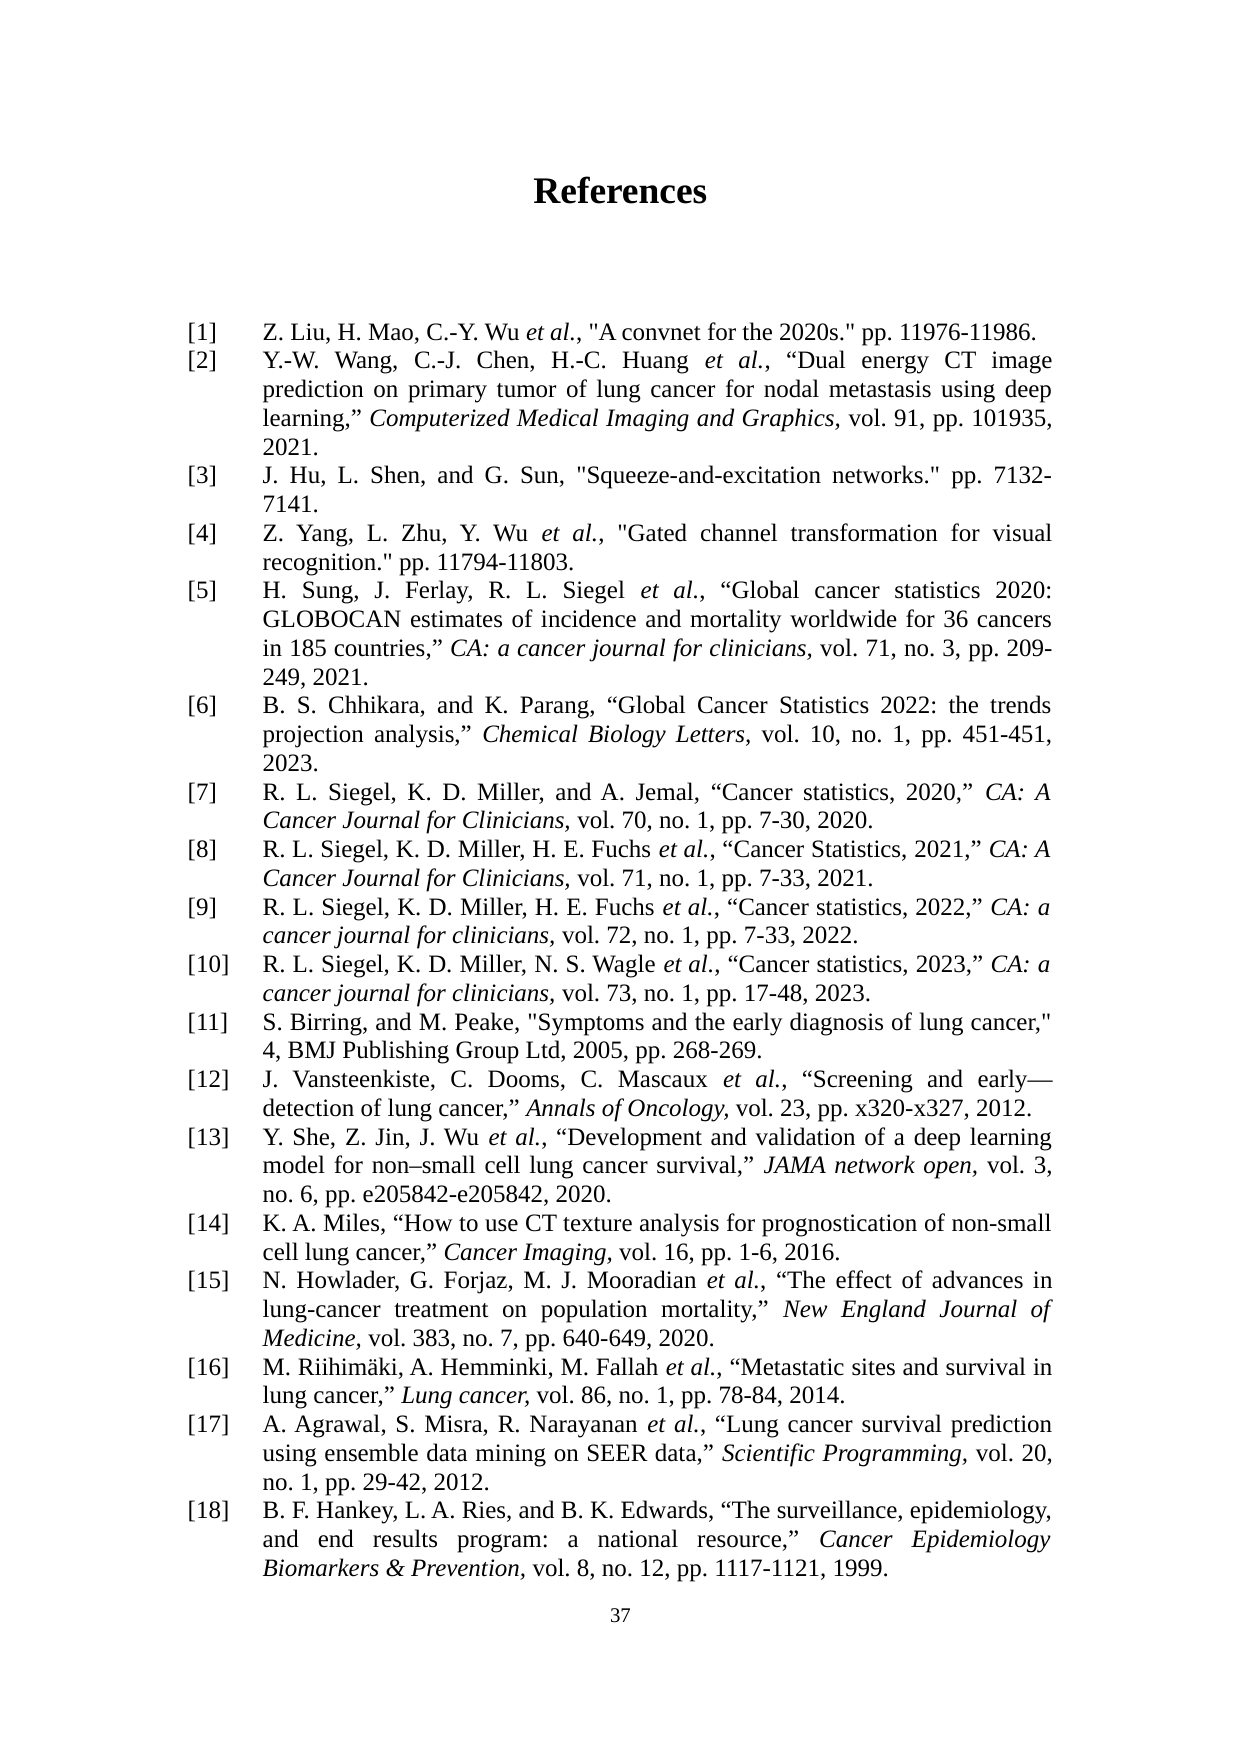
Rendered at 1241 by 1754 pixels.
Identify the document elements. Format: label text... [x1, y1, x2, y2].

text [5] H. Sung, J. Ferlay, R. L. Siegel et al., “Global cancer statistics 2020: GLOBOCAN estimates of incidence and mortality worldwide for 36 cancers in 185 countries,” CA: a cancer journal for clinicians, vol. 71, no. 3, pp. 209-249, 2021. [187, 576, 1053, 691]
text [18] B. F. Hankey, L. A. Ries, and B. K. Edwards, “The surveillance, epidemiology, and end results program: a national resource,” Cancer Epidemiology Biomarkers & Prevention, vol. 8, no. 12, pp. 1117-1121, 1999. [187, 1496, 1053, 1582]
text [13] Y. She, Z. Jin, J. Wu et al., “Development and validation of a deep learning model for non–small cell lung cancer survival,” JAMA network open, vol. 3, no. 6, pp. e205842-e205842, 2020. [187, 1122, 1053, 1208]
subtitle References [187, 169, 1053, 212]
text [17] A. Agrawal, S. Misra, R. Narayanan et al., “Lung cancer survival prediction using ensemble data mining on SEER data,” Scientific Programming, vol. 20, no. 1, pp. 29-42, 2012. [187, 1409, 1053, 1496]
text [4] Z. Yang, L. Zhu, Y. Wu et al., "Gated channel transformation for visual recognition." pp. 11794-11803. [187, 518, 1053, 576]
text [2] Y.-W. Wang, C.-J. Chen, H.-C. Huang et al., “Dual energy CT image prediction on primary tumor of lung cancer for nodal metastasis using deep learning,” Computerized Medical Imaging and Graphics, vol. 91, pp. 101935, 2021. [187, 346, 1053, 461]
text [15] N. Howlader, G. Forjaz, M. J. Mooradian et al., “The effect of advances in lung-cancer treatment on population mortality,” New England Journal of Medicine, vol. 383, no. 7, pp. 640-649, 2020. [187, 1266, 1053, 1352]
text [14] K. A. Miles, “How to use CT texture analysis for prognostication of non-small cell lung cancer,” Cancer Imaging, vol. 16, pp. 1-6, 2016. [187, 1208, 1053, 1266]
text [1] Z. Liu, H. Mao, C.-Y. Wu et al., "A convnet for the 2020s." pp. 11976-11986. [187, 317, 1053, 346]
text [10] R. L. Siegel, K. D. Miller, N. S. Wagle et al., “Cancer statistics, 2023,” CA: a cancer journal for clinicians, vol. 73, no. 1, pp. 17-48, 2023. [187, 949, 1053, 1007]
text [16] M. Riihimäki, A. Hemminki, M. Fallah et al., “Metastatic sites and survival in lung cancer,” Lung cancer, vol. 86, no. 1, pp. 78-84, 2014. [187, 1352, 1053, 1409]
text [6] B. S. Chhikara, and K. Parang, “Global Cancer Statistics 2022: the trends projection analysis,” Chemical Biology Letters, vol. 10, no. 1, pp. 451-451, 2023. [187, 691, 1053, 777]
text [3] J. Hu, L. Shen, and G. Sun, "Squeeze-and-excitation networks." pp. 7132-7141. [187, 461, 1053, 518]
text [11] S. Birring, and M. Peake, "Symptoms and the early diagnosis of lung cancer," 4, BMJ Publishing Group Ltd, 2005, pp. 268-269. [187, 1007, 1053, 1064]
text [9] R. L. Siegel, K. D. Miller, H. E. Fuchs et al., “Cancer statistics, 2022,” CA: a cancer journal for clinicians, vol. 72, no. 1, pp. 7-33, 2022. [187, 892, 1053, 949]
text [8] R. L. Siegel, K. D. Miller, H. E. Fuchs et al., “Cancer Statistics, 2021,” CA: A Cancer Journal for Clinicians, vol. 71, no. 1, pp. 7-33, 2021. [187, 834, 1053, 892]
text [12] J. Vansteenkiste, C. Dooms, C. Mascaux et al., “Screening and early—detection of lung cancer,” Annals of Oncology, vol. 23, pp. x320-x327, 2012. [187, 1064, 1053, 1122]
text [7] R. L. Siegel, K. D. Miller, and A. Jemal, “Cancer statistics, 2020,” CA: A Cancer Journal for Clinicians, vol. 70, no. 1, pp. 7-30, 2020. [187, 777, 1053, 834]
